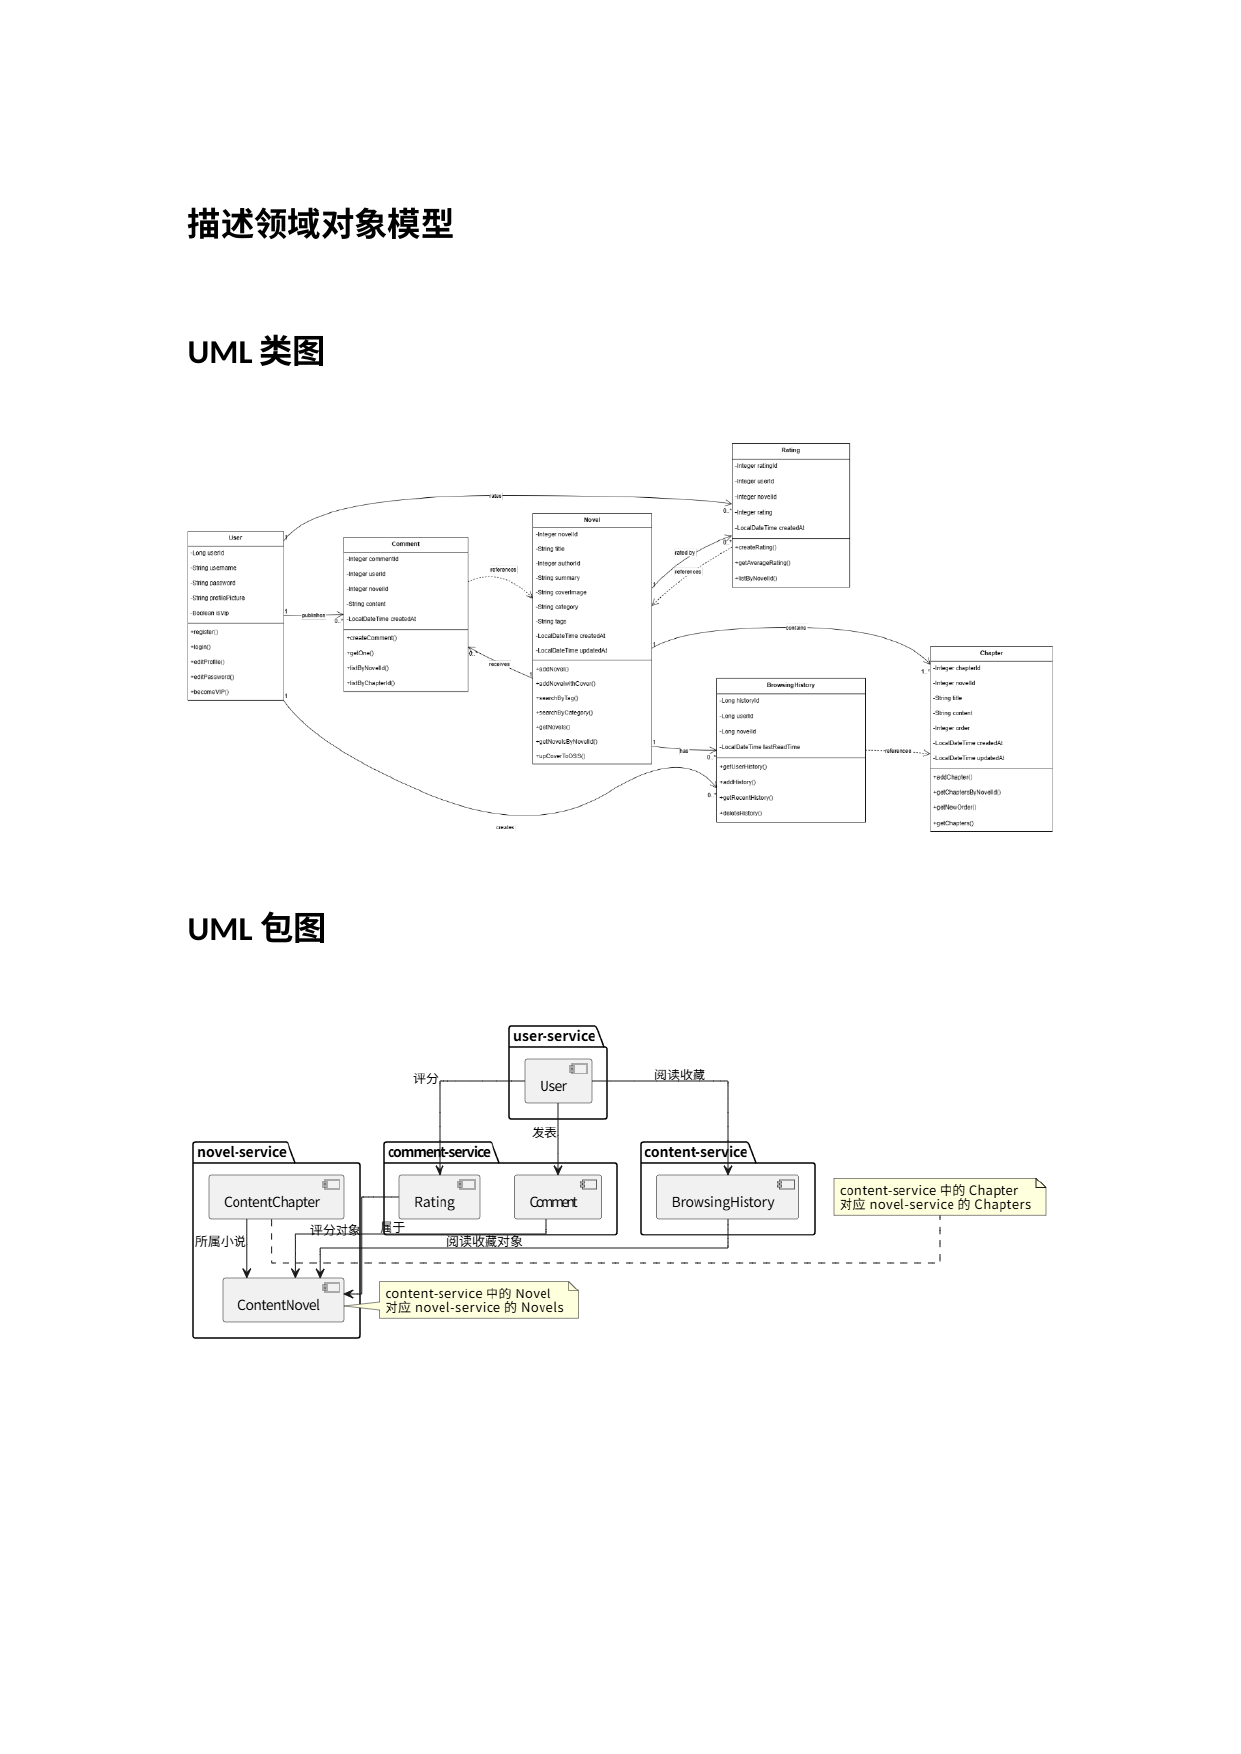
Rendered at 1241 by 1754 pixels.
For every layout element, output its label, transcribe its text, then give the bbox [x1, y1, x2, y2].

subtitle UML 包图 [187, 893, 1053, 958]
picture [187, 443, 1053, 833]
subtitle UML类图 [187, 316, 1053, 381]
picture [187, 1020, 1052, 1344]
subtitle 描述领域对象模型 [187, 189, 1053, 254]
